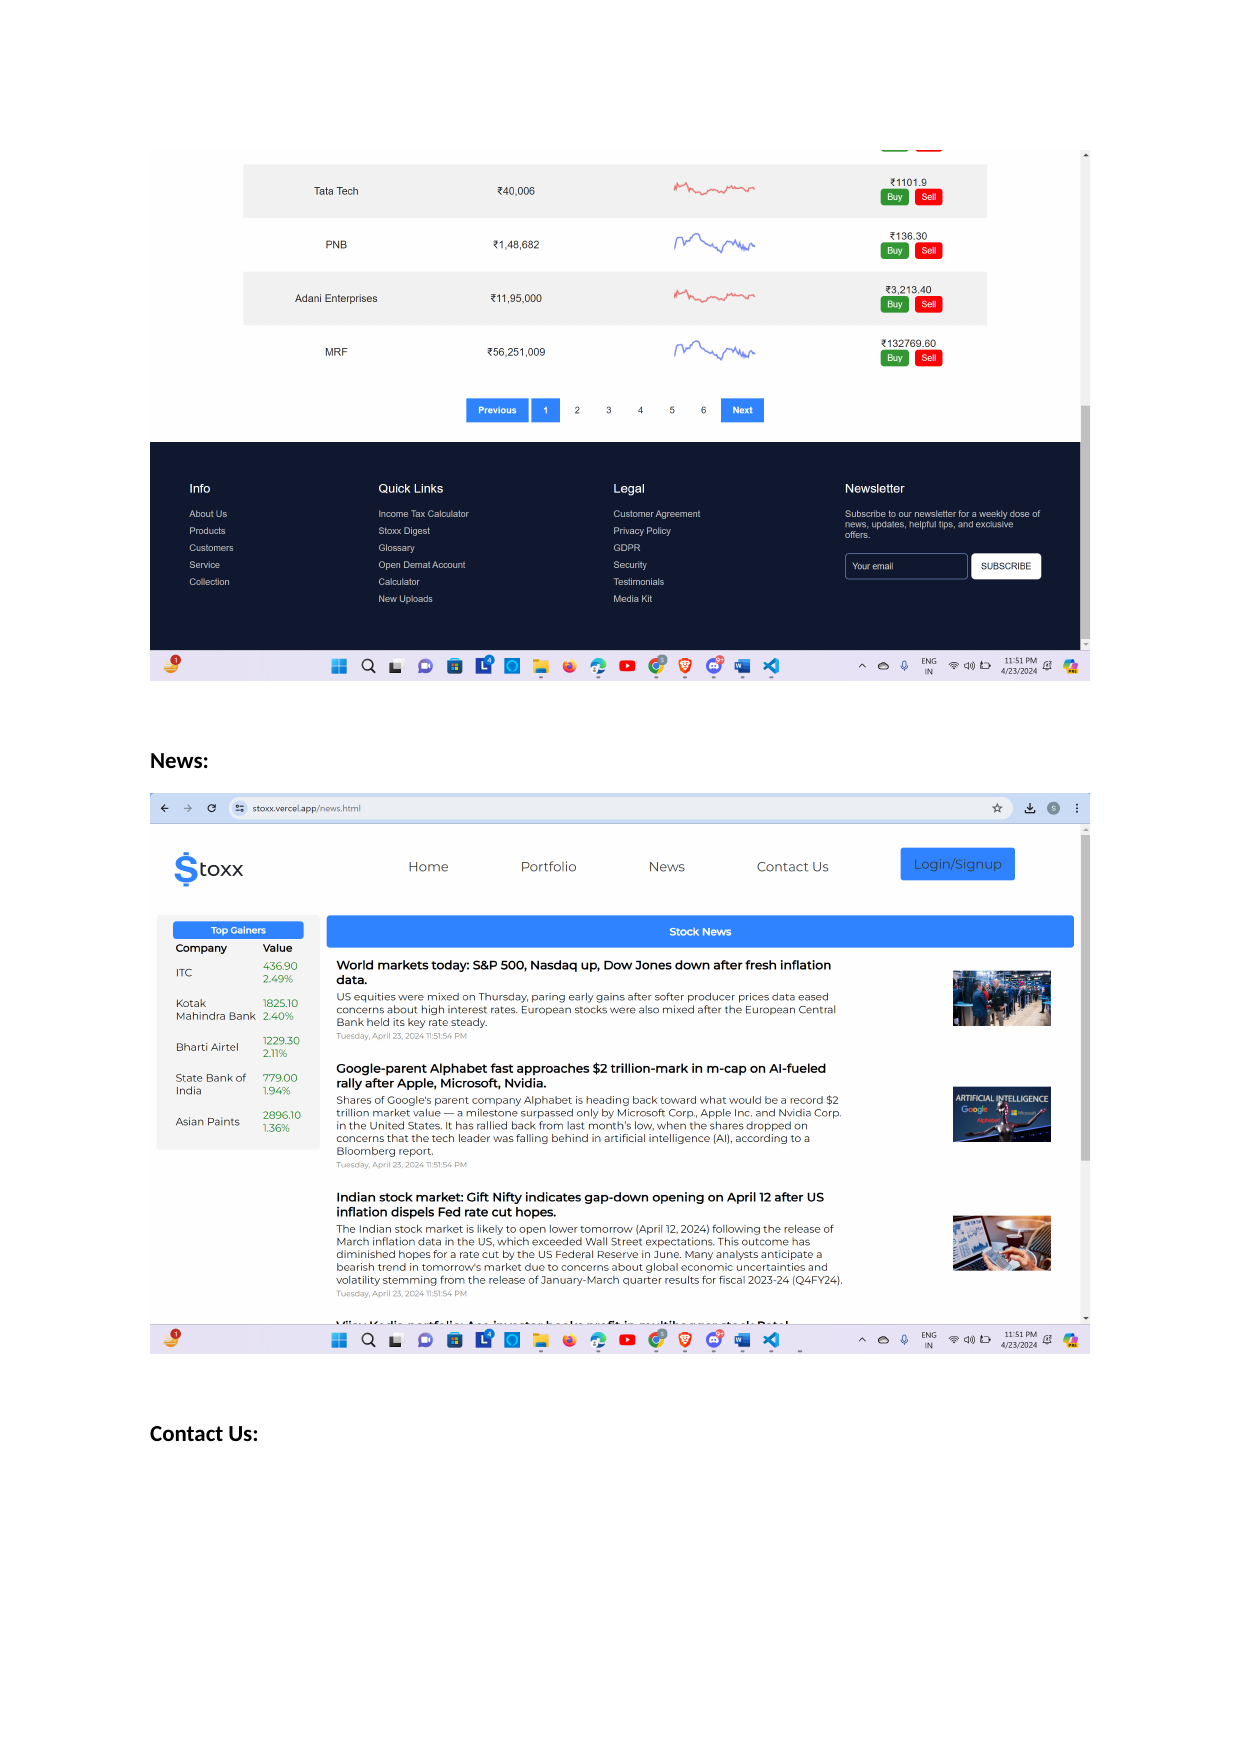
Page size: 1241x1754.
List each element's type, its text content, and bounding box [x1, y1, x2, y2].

picture [150, 793, 1091, 1354]
text Contact Us: [150, 1419, 1090, 1447]
picture [150, 150, 1091, 681]
text News: [150, 747, 1090, 774]
